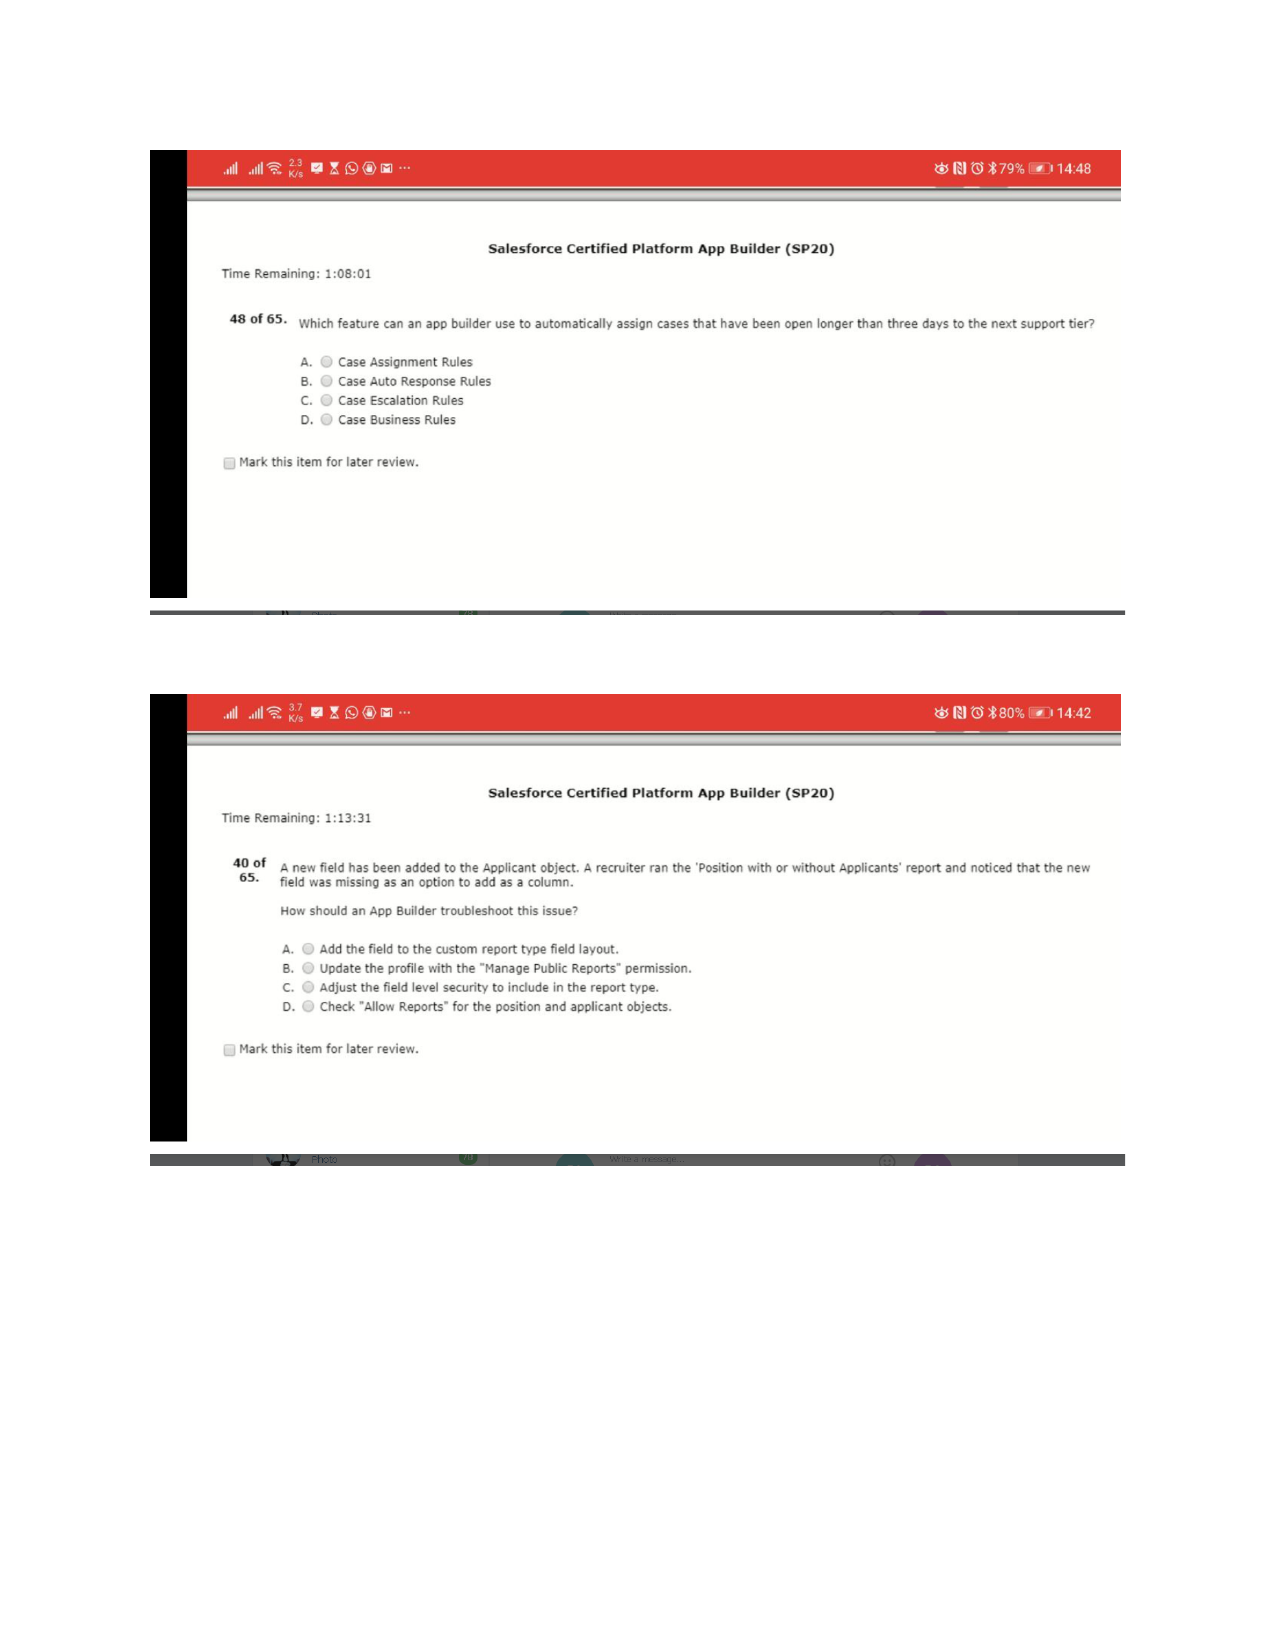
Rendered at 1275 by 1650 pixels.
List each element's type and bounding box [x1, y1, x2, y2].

picture [150, 688, 1125, 1166]
picture [150, 150, 1125, 615]
